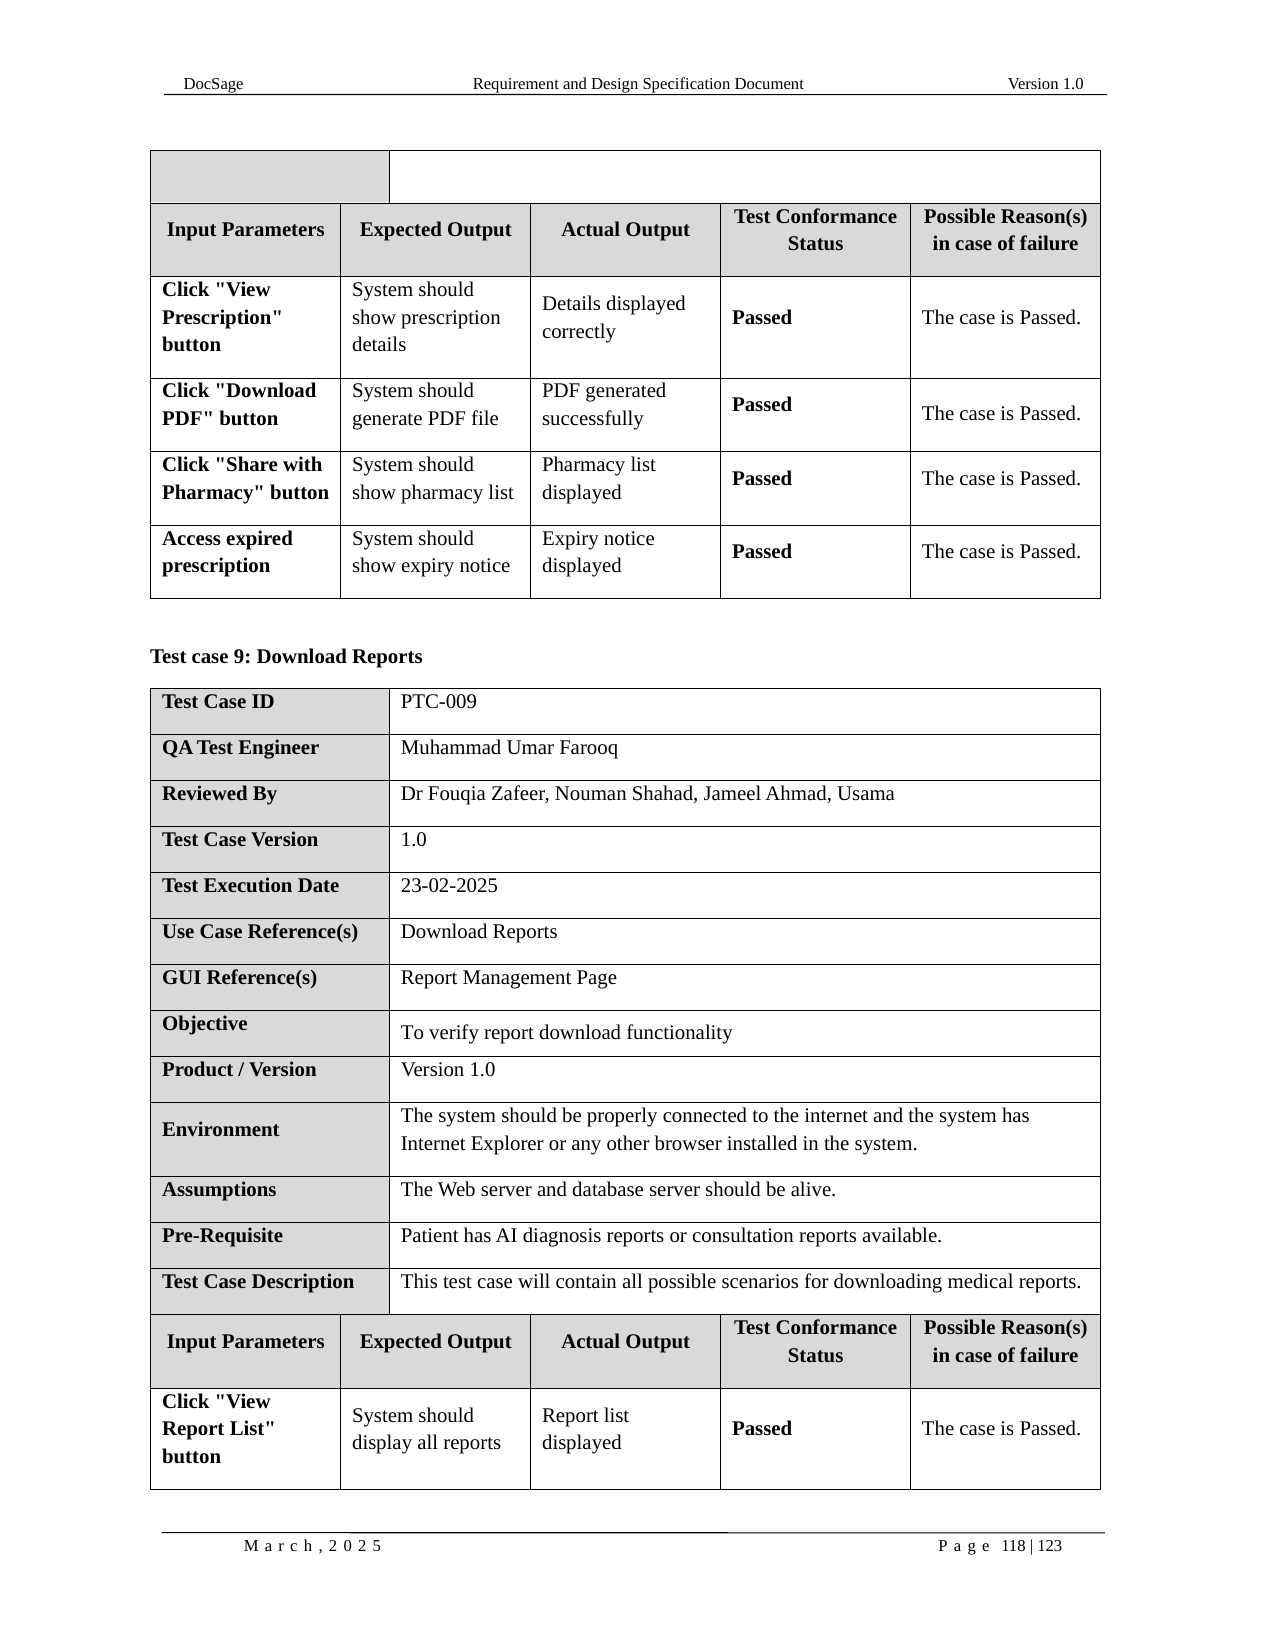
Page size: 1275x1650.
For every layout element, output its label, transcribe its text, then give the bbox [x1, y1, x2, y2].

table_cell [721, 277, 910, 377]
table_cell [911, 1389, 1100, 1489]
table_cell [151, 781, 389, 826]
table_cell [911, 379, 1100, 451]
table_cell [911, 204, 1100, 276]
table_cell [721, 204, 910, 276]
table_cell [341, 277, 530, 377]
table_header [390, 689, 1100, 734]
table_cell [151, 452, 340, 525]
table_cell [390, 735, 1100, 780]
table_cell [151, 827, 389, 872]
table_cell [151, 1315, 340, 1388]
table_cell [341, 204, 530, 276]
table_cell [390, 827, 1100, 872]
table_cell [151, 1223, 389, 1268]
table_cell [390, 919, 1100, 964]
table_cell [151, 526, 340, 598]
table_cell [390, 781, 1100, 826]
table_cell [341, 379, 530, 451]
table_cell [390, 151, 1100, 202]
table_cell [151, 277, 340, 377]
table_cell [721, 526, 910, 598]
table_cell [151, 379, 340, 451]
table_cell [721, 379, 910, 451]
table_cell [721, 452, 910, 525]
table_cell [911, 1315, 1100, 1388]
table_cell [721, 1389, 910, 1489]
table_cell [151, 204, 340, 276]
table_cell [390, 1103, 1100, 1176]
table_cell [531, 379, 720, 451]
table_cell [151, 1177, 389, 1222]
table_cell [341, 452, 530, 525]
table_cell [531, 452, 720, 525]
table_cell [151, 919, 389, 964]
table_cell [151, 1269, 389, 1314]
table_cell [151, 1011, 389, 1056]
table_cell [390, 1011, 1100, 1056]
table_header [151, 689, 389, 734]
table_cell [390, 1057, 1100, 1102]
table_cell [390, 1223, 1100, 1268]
text Test case 9: Download Reports [251, 644, 1125, 668]
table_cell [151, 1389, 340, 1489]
text Test case 9: Download Reports [150, 644, 234, 668]
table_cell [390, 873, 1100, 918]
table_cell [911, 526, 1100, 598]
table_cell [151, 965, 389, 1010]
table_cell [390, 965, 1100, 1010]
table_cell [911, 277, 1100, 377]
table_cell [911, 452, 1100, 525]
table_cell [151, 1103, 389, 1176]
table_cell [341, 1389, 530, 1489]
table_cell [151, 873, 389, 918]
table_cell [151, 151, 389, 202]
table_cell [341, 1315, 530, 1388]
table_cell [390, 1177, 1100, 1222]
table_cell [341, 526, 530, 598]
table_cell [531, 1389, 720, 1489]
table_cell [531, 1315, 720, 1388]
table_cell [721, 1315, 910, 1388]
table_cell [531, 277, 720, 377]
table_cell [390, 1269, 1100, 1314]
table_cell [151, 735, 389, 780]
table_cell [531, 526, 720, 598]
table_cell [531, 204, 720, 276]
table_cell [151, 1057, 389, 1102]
